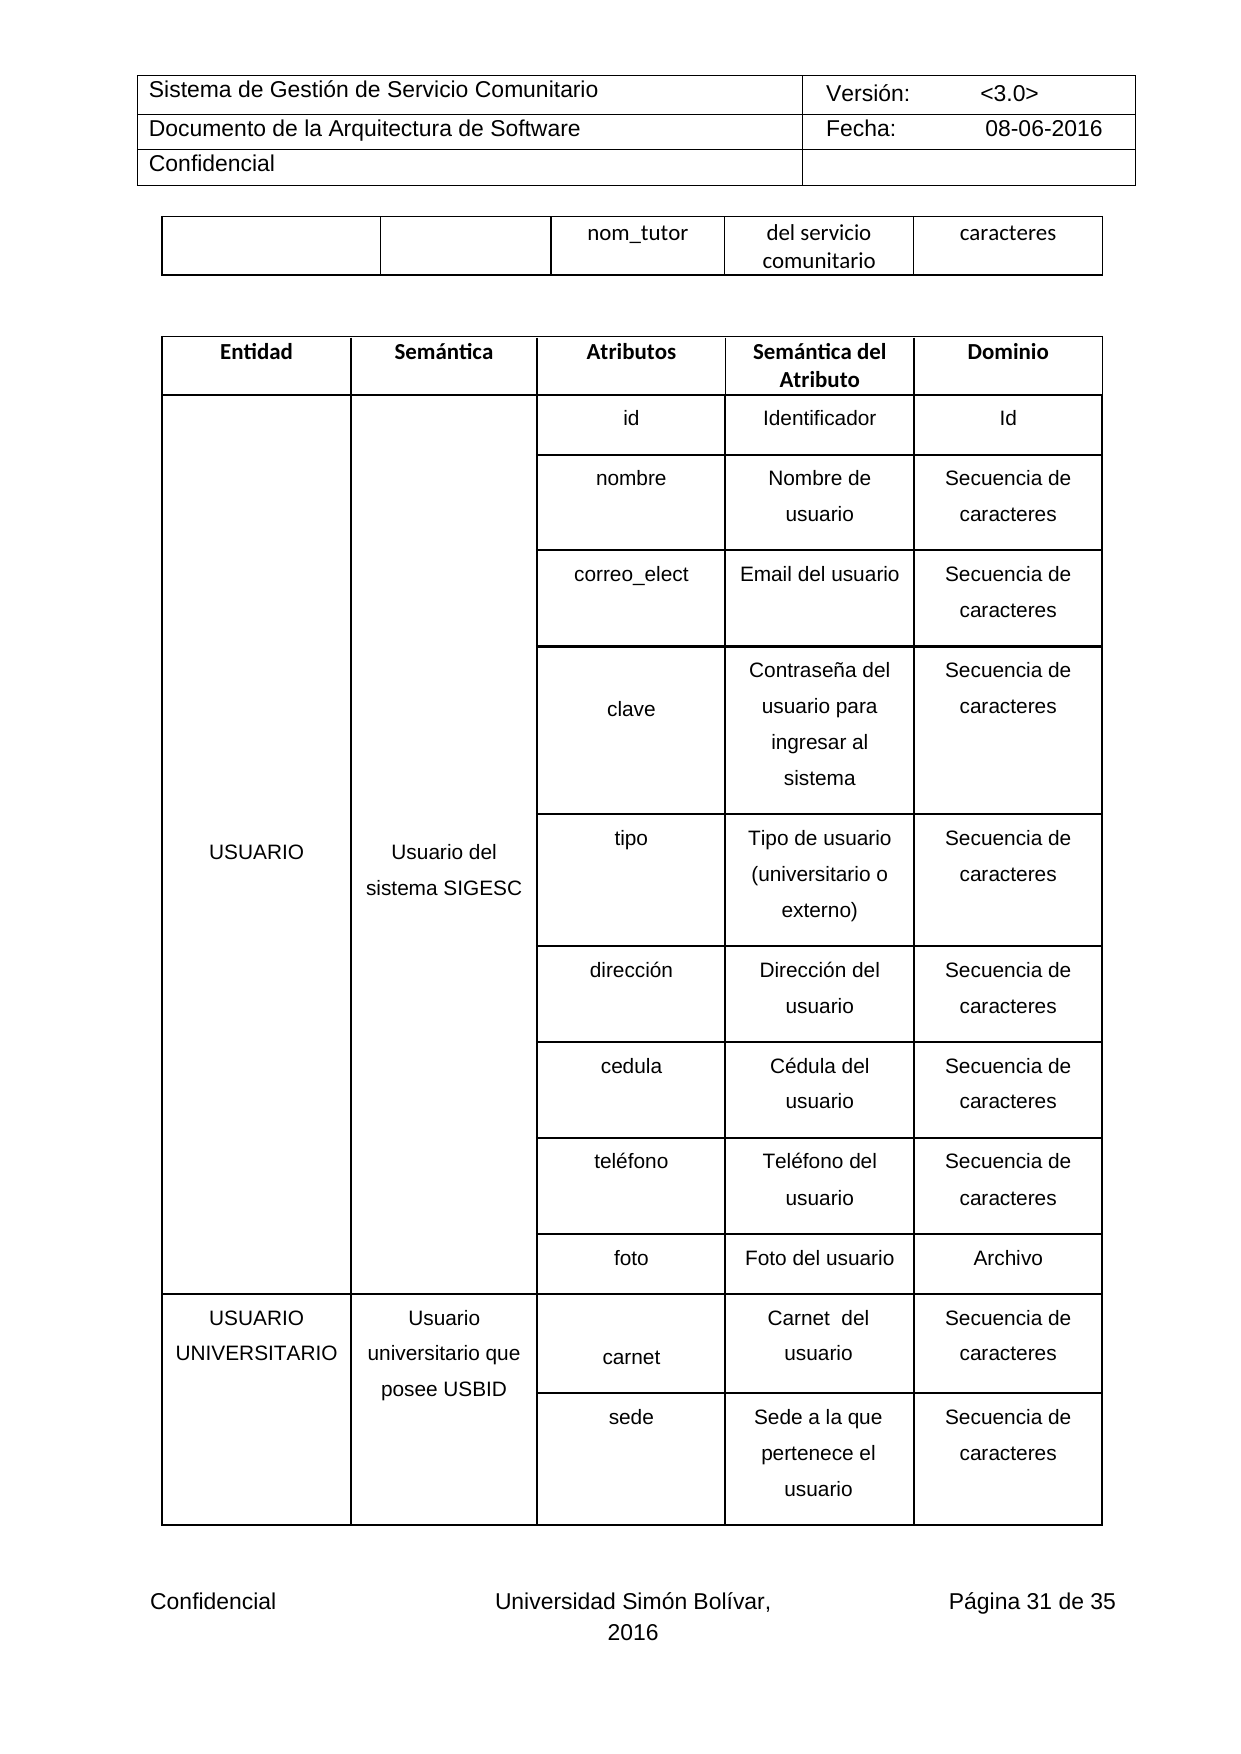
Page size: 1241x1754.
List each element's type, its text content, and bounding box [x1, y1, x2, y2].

table_cell Secuencia de caracteres [915, 551, 1101, 645]
table_cell carnet [538, 1295, 724, 1392]
table_cell nom_tutor [552, 217, 724, 274]
table_header Dominio [915, 337, 1102, 393]
table_cell Secuencia de caracteres [915, 456, 1101, 549]
table_cell Secuencia de caracteres [915, 1043, 1101, 1137]
table_cell USUARIO UNIVERSITARIO [163, 1295, 350, 1524]
table_cell Archivo [915, 1235, 1101, 1293]
table_cell correo_elect [538, 551, 724, 645]
table_header Entidad [163, 337, 351, 393]
table_cell Usuario universitario que posee USBID [352, 1295, 536, 1524]
table_cell Foto del usuario [726, 1235, 913, 1293]
table_cell Id [915, 396, 1101, 453]
table_cell Identificador [726, 396, 913, 453]
table_cell Secuencia de caracteres [915, 815, 1101, 945]
table_cell Secuencia de caracteres [915, 947, 1101, 1041]
table_cell tipo [538, 815, 724, 945]
table_cell sede [538, 1394, 724, 1524]
table_cell clave [538, 648, 724, 813]
table_cell dirección [538, 947, 724, 1041]
table_cell Nombre de usuario [726, 456, 913, 549]
table_cell Email del usuario [726, 551, 913, 645]
table_cell Sede a la que pertenece el usuario [726, 1394, 913, 1524]
table_cell Secuencia de caracteres [915, 1394, 1101, 1524]
table_cell foto [538, 1235, 724, 1293]
table_header Atributos [538, 337, 725, 393]
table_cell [914, 217, 1102, 274]
table_cell USUARIO [163, 396, 350, 1293]
table_cell Cédula del usuario [726, 1043, 913, 1137]
table_cell Usuario del sistema SIGESC [352, 396, 536, 1293]
table_cell Secuencia de caracteres [915, 1139, 1101, 1233]
table_cell Carnet del usuario [726, 1295, 913, 1392]
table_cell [725, 217, 913, 274]
table_cell Teléfono del usuario [726, 1139, 913, 1233]
table_cell Tipo de usuario (universitario o externo) [726, 815, 913, 945]
table_cell nombre [538, 456, 724, 549]
table_cell cedula [538, 1043, 724, 1137]
table_cell Secuencia de caracteres [915, 648, 1101, 813]
table_header Semántica del Atributo [726, 337, 914, 393]
table_cell Secuencia de caracteres [915, 1295, 1101, 1392]
table_cell id [538, 396, 724, 453]
table_cell Contraseña del usuario para ingresar al sistema [726, 648, 913, 813]
table_cell Dirección del usuario [726, 947, 913, 1041]
table_cell teléfono [538, 1139, 724, 1233]
table_header Semántica [352, 337, 537, 393]
